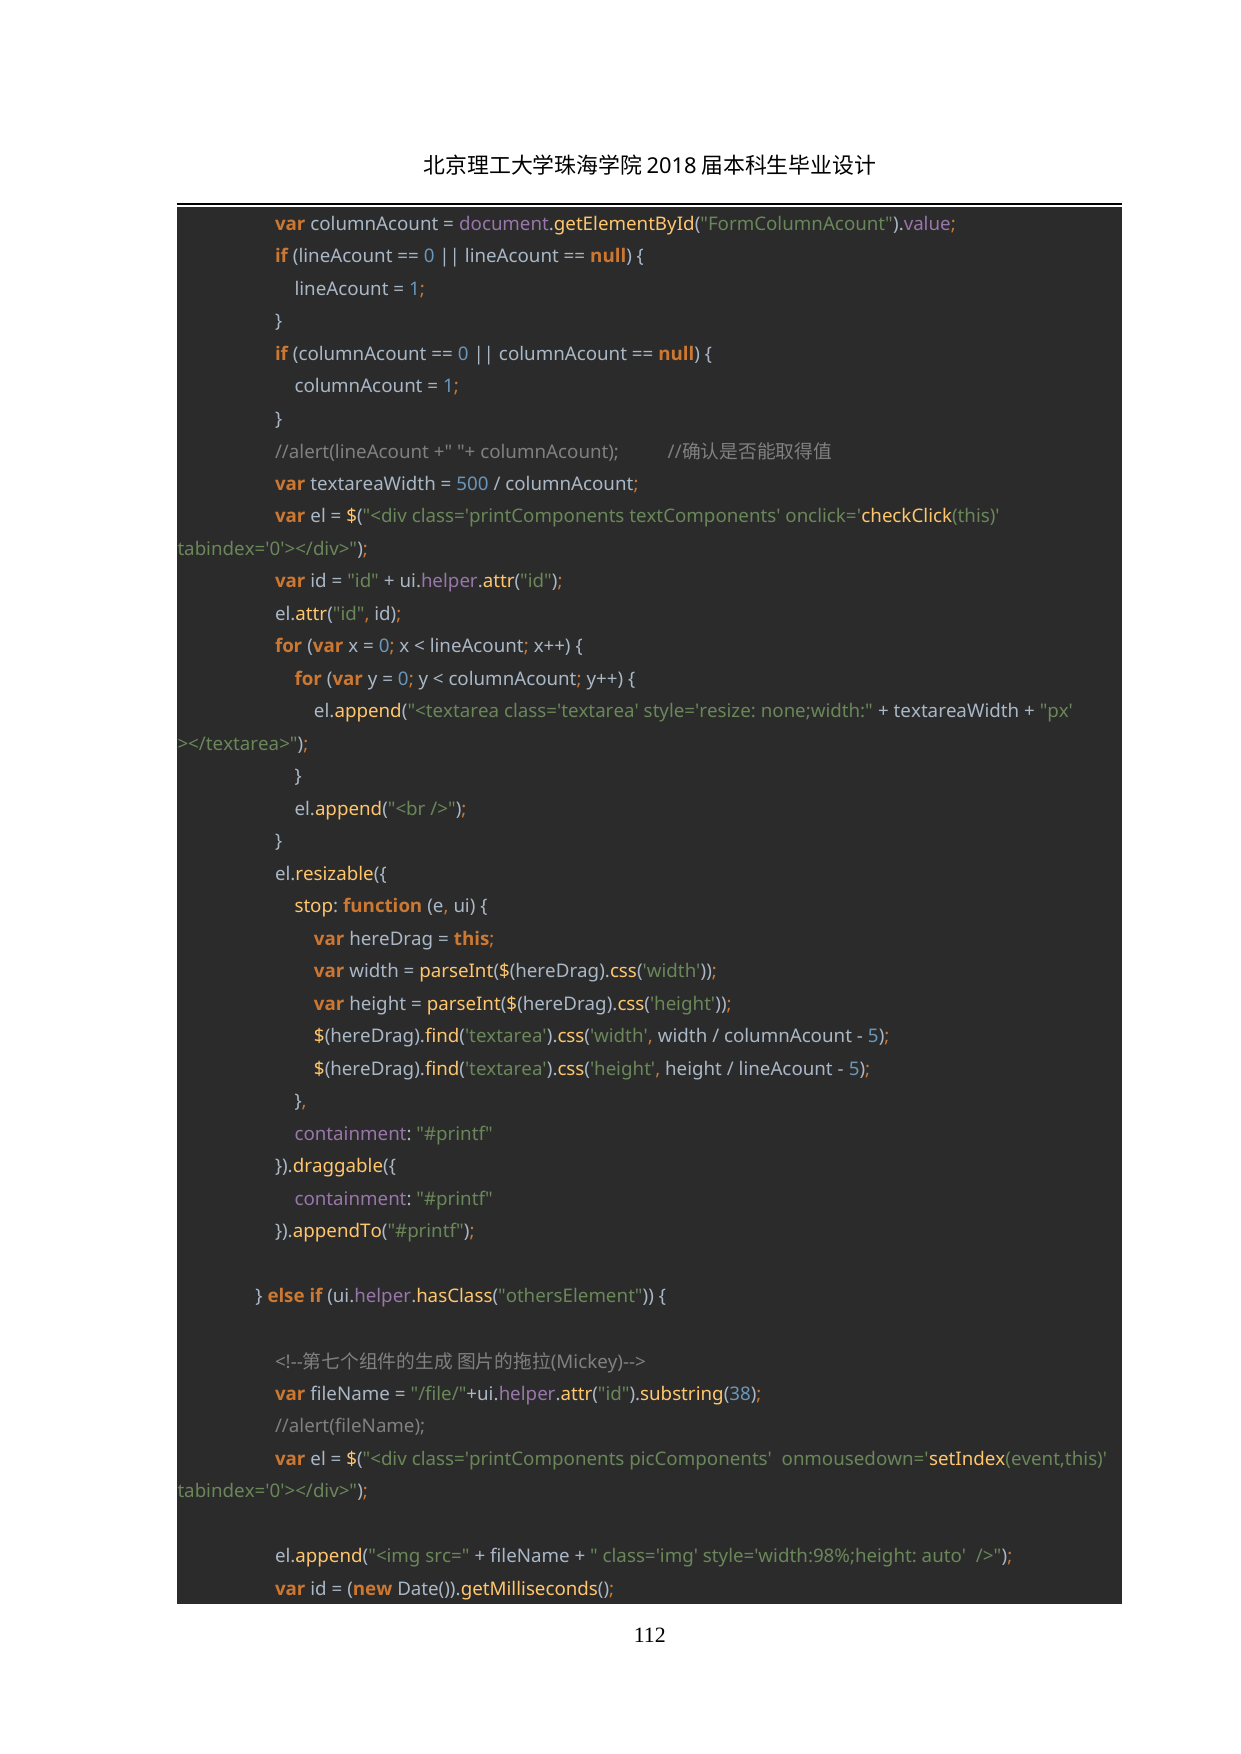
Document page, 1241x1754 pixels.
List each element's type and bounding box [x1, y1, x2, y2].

text [177, 207, 1122, 1604]
